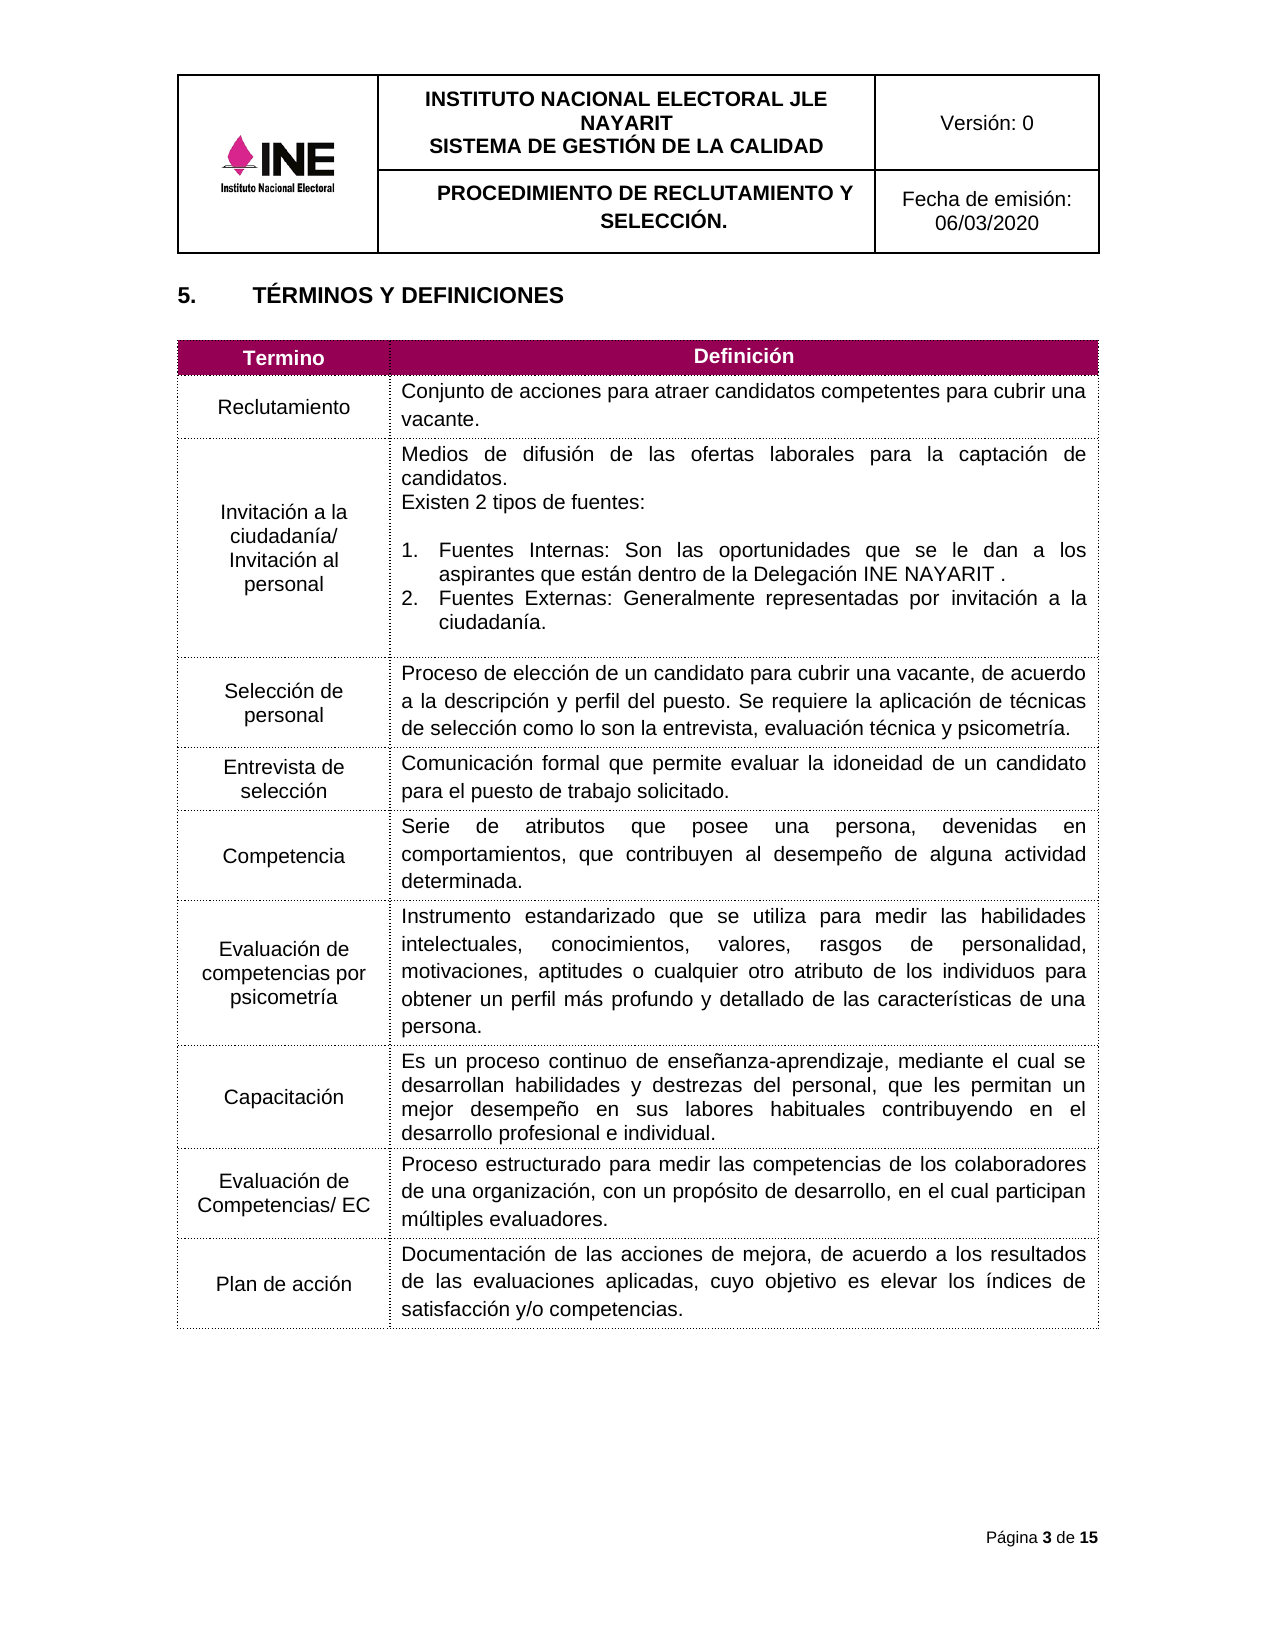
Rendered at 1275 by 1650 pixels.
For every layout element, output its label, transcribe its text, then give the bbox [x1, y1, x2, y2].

list TÉRMINOS Y DEFINICIONES [177, 282, 1098, 309]
table_cell Plan de acción [178, 1238, 390, 1328]
table_cell Entrevista de selección [178, 747, 390, 810]
table_cell Conjunto de acciones para atraer candidatos competentes para cubrir una vacante. [390, 375, 1098, 438]
table_cell Selección de personal [178, 657, 390, 747]
table_cell Serie de atributos que posee una persona, devenidas en comportamientos, que contribuyen al desempeño de alguna actividad determinada. [390, 810, 1098, 900]
table_header Termino [178, 340, 390, 375]
picture [188, 110, 367, 217]
table_cell Es un proceso continuo de enseñanza-aprendizaje, mediante el cual se desarrollan habilidades y destrezas del personal, que les permitan un mejor desempeño en sus labores habituales contribuyendo en el desarrollo profesional e individual. [390, 1045, 1098, 1148]
table_cell Medios de difusión de las ofertas laborales para la captación de candidatos. Existen 2 tipos de fuentes: Fuentes Internas: Son las oportunidades que se le dan a los aspirantes que están dentro de la Delegación INE NAYARIT . Fuentes Externas: Generalmente representadas por invitación a la ciudadanía. [390, 438, 1098, 657]
table_cell Competencia [178, 810, 390, 900]
table_cell Evaluación de competencias por psicometría [178, 900, 390, 1045]
table_cell Reclutamiento [178, 375, 390, 438]
table_cell Comunicación formal que permite evaluar la idoneidad de un candidato para el puesto de trabajo solicitado. [390, 747, 1098, 810]
table_cell Instrumento estandarizado que se utiliza para medir las habilidades intelectuales, conocimientos, valores, rasgos de personalidad, motivaciones, aptitudes o cualquier otro atributo de los individuos para obtener un perfil más profundo y detallado de las características de una persona. [390, 900, 1098, 1045]
table_cell Evaluación de Competencias/ EC [178, 1148, 390, 1238]
table_cell Documentación de las acciones de mejora, de acuerdo a los resultados de las evaluaciones aplicadas, cuyo objetivo es elevar los índices de satisfacción y/o competencias. [390, 1238, 1098, 1328]
table_cell Proceso de elección de un candidato para cubrir una vacante, de acuerdo a la descripción y perfil del puesto. Se requiere la aplicación de técnicas de selección como lo son la entrevista, evaluación técnica y psicometría. [390, 657, 1098, 747]
table_cell Capacitación [178, 1045, 390, 1148]
table_cell Invitación a la ciudadanía/ Invitación al personal [178, 438, 390, 657]
table_header Definición [390, 340, 1098, 375]
table_cell Proceso estructurado para medir las competencias de los colaboradores de una organización, con un propósito de desarrollo, en el cual participan múltiples evaluadores. [390, 1148, 1098, 1238]
